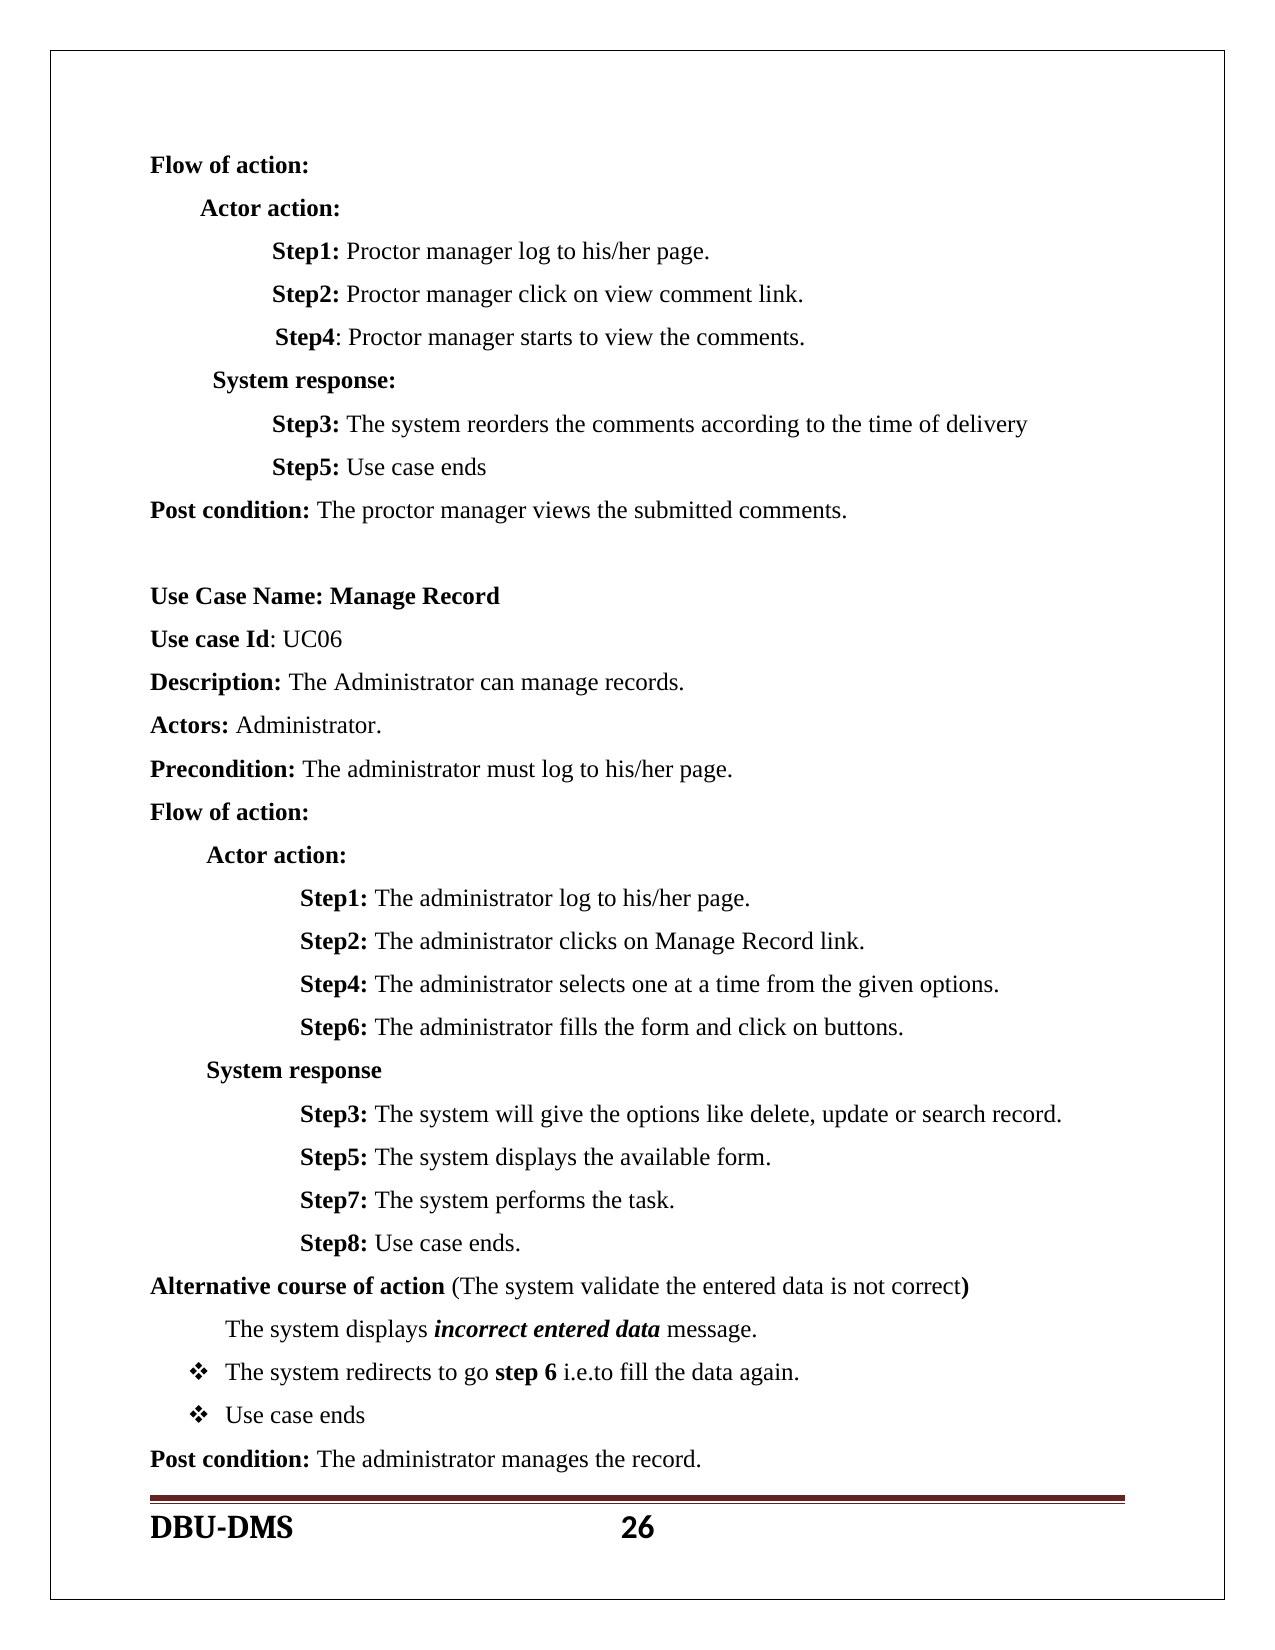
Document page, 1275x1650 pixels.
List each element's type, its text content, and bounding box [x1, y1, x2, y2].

list Step3: The system will give the options like delete, update or search record. [300, 1099, 1125, 1127]
list Use case ends [187, 1401, 1125, 1429]
text Actor action: [150, 840, 1125, 869]
text Use Case Name: Manage Record [150, 581, 1125, 610]
list Step3: The system reorders the comments according to the time of delivery [272, 409, 1125, 437]
text System response: [150, 366, 1125, 394]
text Precondition: The administrator must log to his/her page. [150, 754, 1125, 782]
list Step2: The administrator clicks on Manage Record link. [300, 926, 1125, 955]
list Step6: The administrator fills the form and click on buttons. [300, 1012, 1125, 1041]
list Step1: The administrator log to his/her page. [300, 883, 1125, 912]
list The system redirects to go step 6 i.e.to fill the data again. [187, 1357, 1125, 1386]
list The system displays incorrect entered data message. [225, 1314, 1125, 1343]
text Flow of action: [150, 797, 1125, 826]
list Step4: Proctor manager starts to view the comments. [225, 322, 1125, 351]
text Post condition: The proctor manager views the submitted comments. [150, 495, 1125, 524]
list Step4: The administrator selects one at a time from the given options. [300, 969, 1125, 998]
text Use case Id: UC06 [150, 624, 1125, 653]
text Description: The Administrator can manage records. [150, 667, 1125, 696]
text System response [150, 1056, 1125, 1084]
list Step1: Proctor manager log to his/her page. [272, 236, 1125, 265]
list Step7: The system performs the task. [300, 1185, 1125, 1214]
list Step5: The system displays the available form. [300, 1142, 1125, 1171]
text Actor action: [150, 193, 1125, 222]
list Step5: Use case ends [272, 452, 1125, 481]
text Actors: Administrator. [150, 711, 1125, 739]
list Step8: Use case ends. [300, 1228, 1125, 1257]
text Alternative course of action (The system validate the entered data is not correct) [150, 1271, 1125, 1300]
text Post condition: The administrator manages the record. [150, 1444, 1125, 1472]
list Step2: Proctor manager click on view comment link. [272, 279, 1125, 308]
text Flow of action: [150, 150, 1125, 179]
